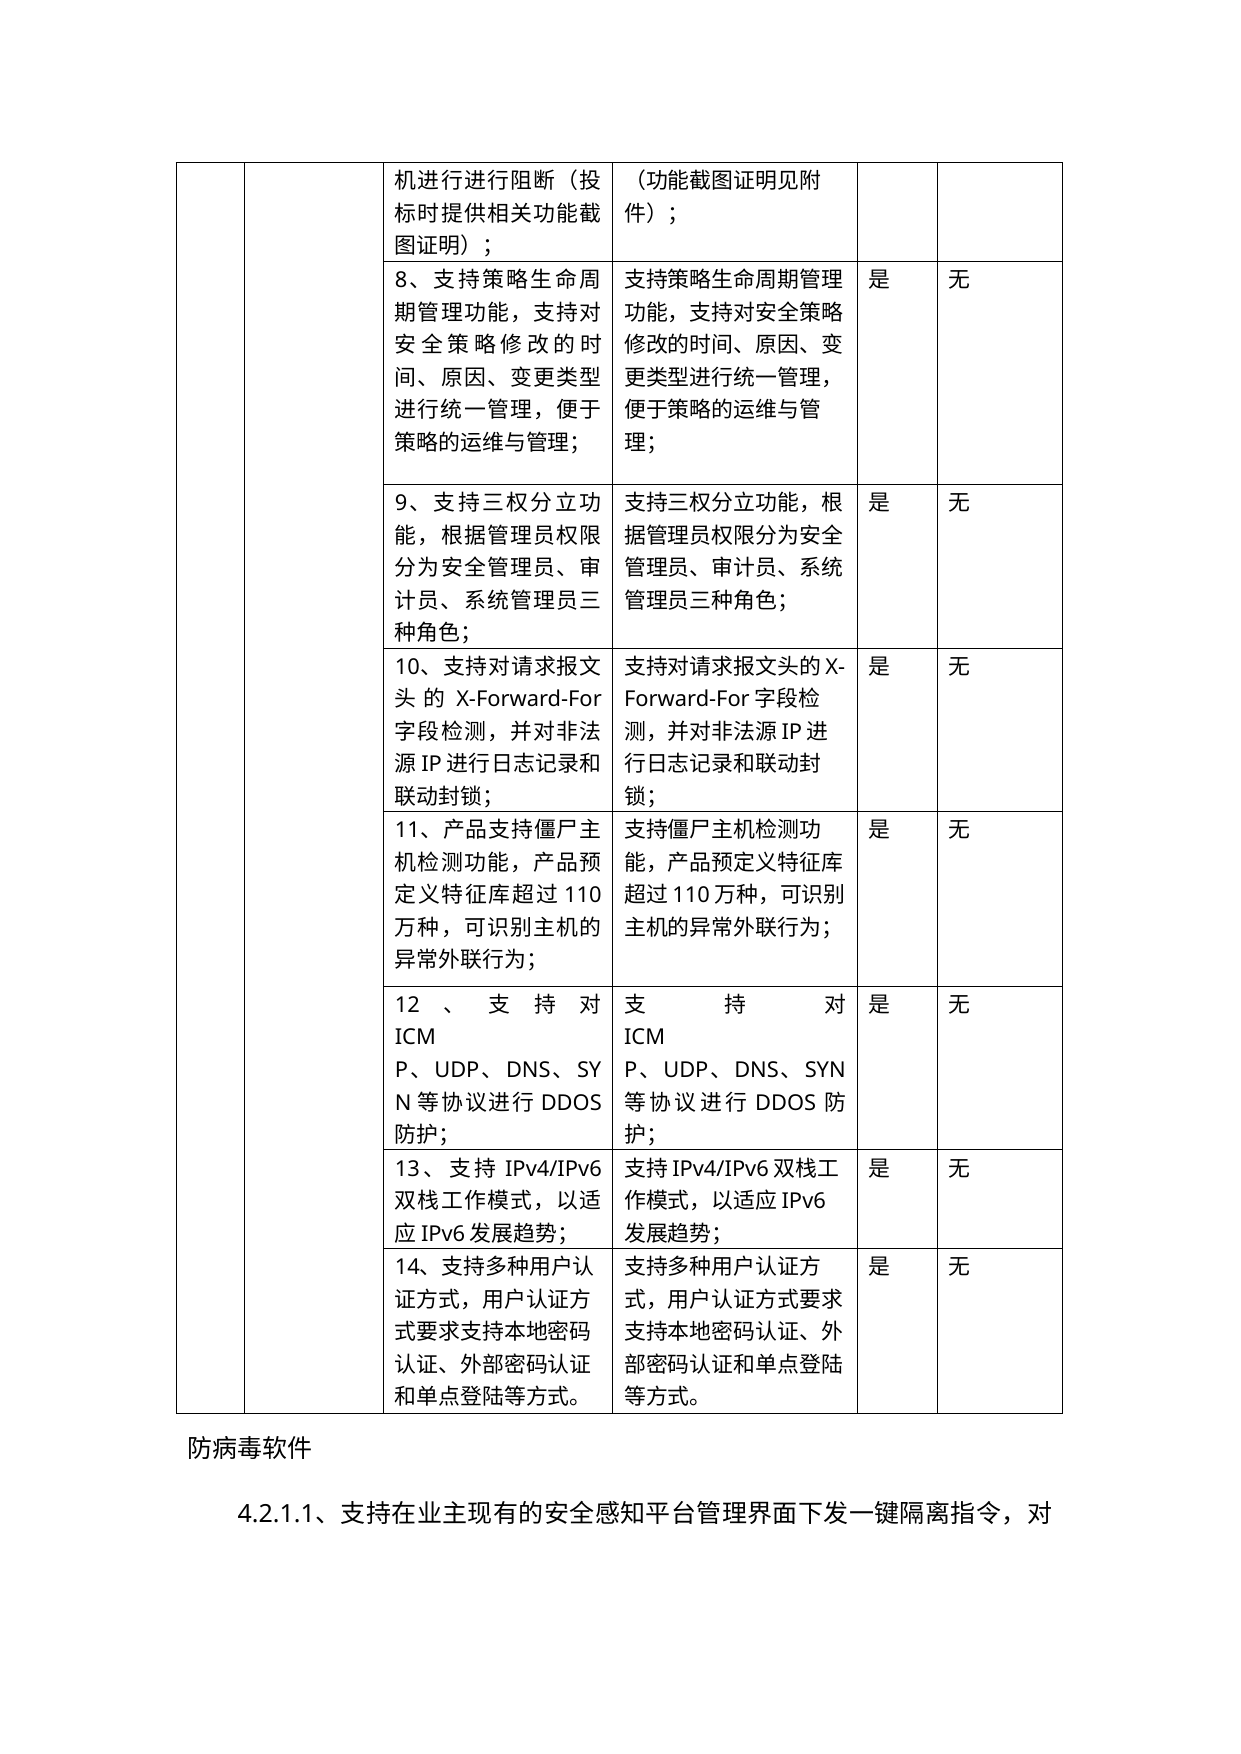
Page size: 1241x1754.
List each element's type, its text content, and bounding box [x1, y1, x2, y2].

table_cell 无 [938, 485, 1062, 647]
table_cell 无 [938, 1150, 1062, 1248]
table_cell 14、支持多种用户认证方式，用户认证方式要求支持本地密码认证、外部密码认证和单点登陆等方式。 [384, 1249, 612, 1413]
table_cell 支持策略生命周期管理功能，支持对安全策略修改的时间、原因、变更类型进行统一管理，便于策略的运维与管理； [613, 262, 857, 484]
text 防病毒软件 [187, 1414, 1053, 1479]
table_cell 11、产品支持僵尸主机检测功能，产品预定义特征库超过110万种，可识别主机的异常外联行为； [384, 812, 612, 986]
table_cell 是 [858, 262, 937, 484]
table_cell 支持僵尸主机检测功能，产品预定义特征库超过110万种，可识别主机的异常外联行为； [613, 812, 857, 986]
table_cell 支持IPv4/IPv6双栈工作模式，以适应IPv6发展趋势； [613, 1150, 857, 1248]
table_cell 9、支持三权分立功能，根据管理员权限分为安全管理员、审计员、系统管理员三种角色； [384, 485, 612, 647]
table_cell 支持对请求报文头的X-Forward-For字段检测，并对非法源IP进行日志记录和联动封锁； [613, 649, 857, 811]
table_cell 支持对ICMP、UDP、DNS、SYN等协议进行DDOS防护； [613, 987, 857, 1149]
table_cell 8、支持策略生命周期管理功能，支持对安全策略修改的时间、原因、变更类型进行统一管理，便于策略的运维与管理； [384, 262, 612, 484]
table_cell 无 [938, 649, 1062, 811]
table_cell 是 [858, 485, 937, 647]
table_cell 是 [858, 1150, 937, 1248]
table_cell 是 [858, 812, 937, 986]
table_cell 无 [938, 163, 1062, 261]
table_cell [384, 163, 612, 261]
table_cell 12、支持对ICMP、UDP、DNS、SYN等协议进行DDOS防护； [384, 987, 612, 1149]
table_cell 无 [938, 1249, 1062, 1413]
table_cell 是 [858, 1249, 937, 1413]
table_cell 无 [938, 812, 1062, 986]
table_cell 10、支持对请求报文头的X-Forward-For字段检测，并对非法源IP进行日志记录和联动封锁； [384, 649, 612, 811]
table_cell 是 [858, 649, 937, 811]
table_cell 支持三权分立功能，根据管理员权限分为安全管理员、审计员、系统管理员三种角色； [613, 485, 857, 647]
table_cell 无 [938, 262, 1062, 484]
table_cell 是 [858, 163, 937, 261]
table_cell 无 [938, 987, 1062, 1149]
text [187, 1479, 1053, 1544]
table_cell 支持多种用户认证方式，用户认证方式要求支持本地密码认证、外部密码认证和单点登陆等方式。 [613, 1249, 857, 1413]
table_cell 13、支持IPv4/IPv6双栈工作模式，以适应IPv6发展趋势； [384, 1150, 612, 1248]
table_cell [613, 163, 857, 261]
table_cell 是 [858, 987, 937, 1149]
